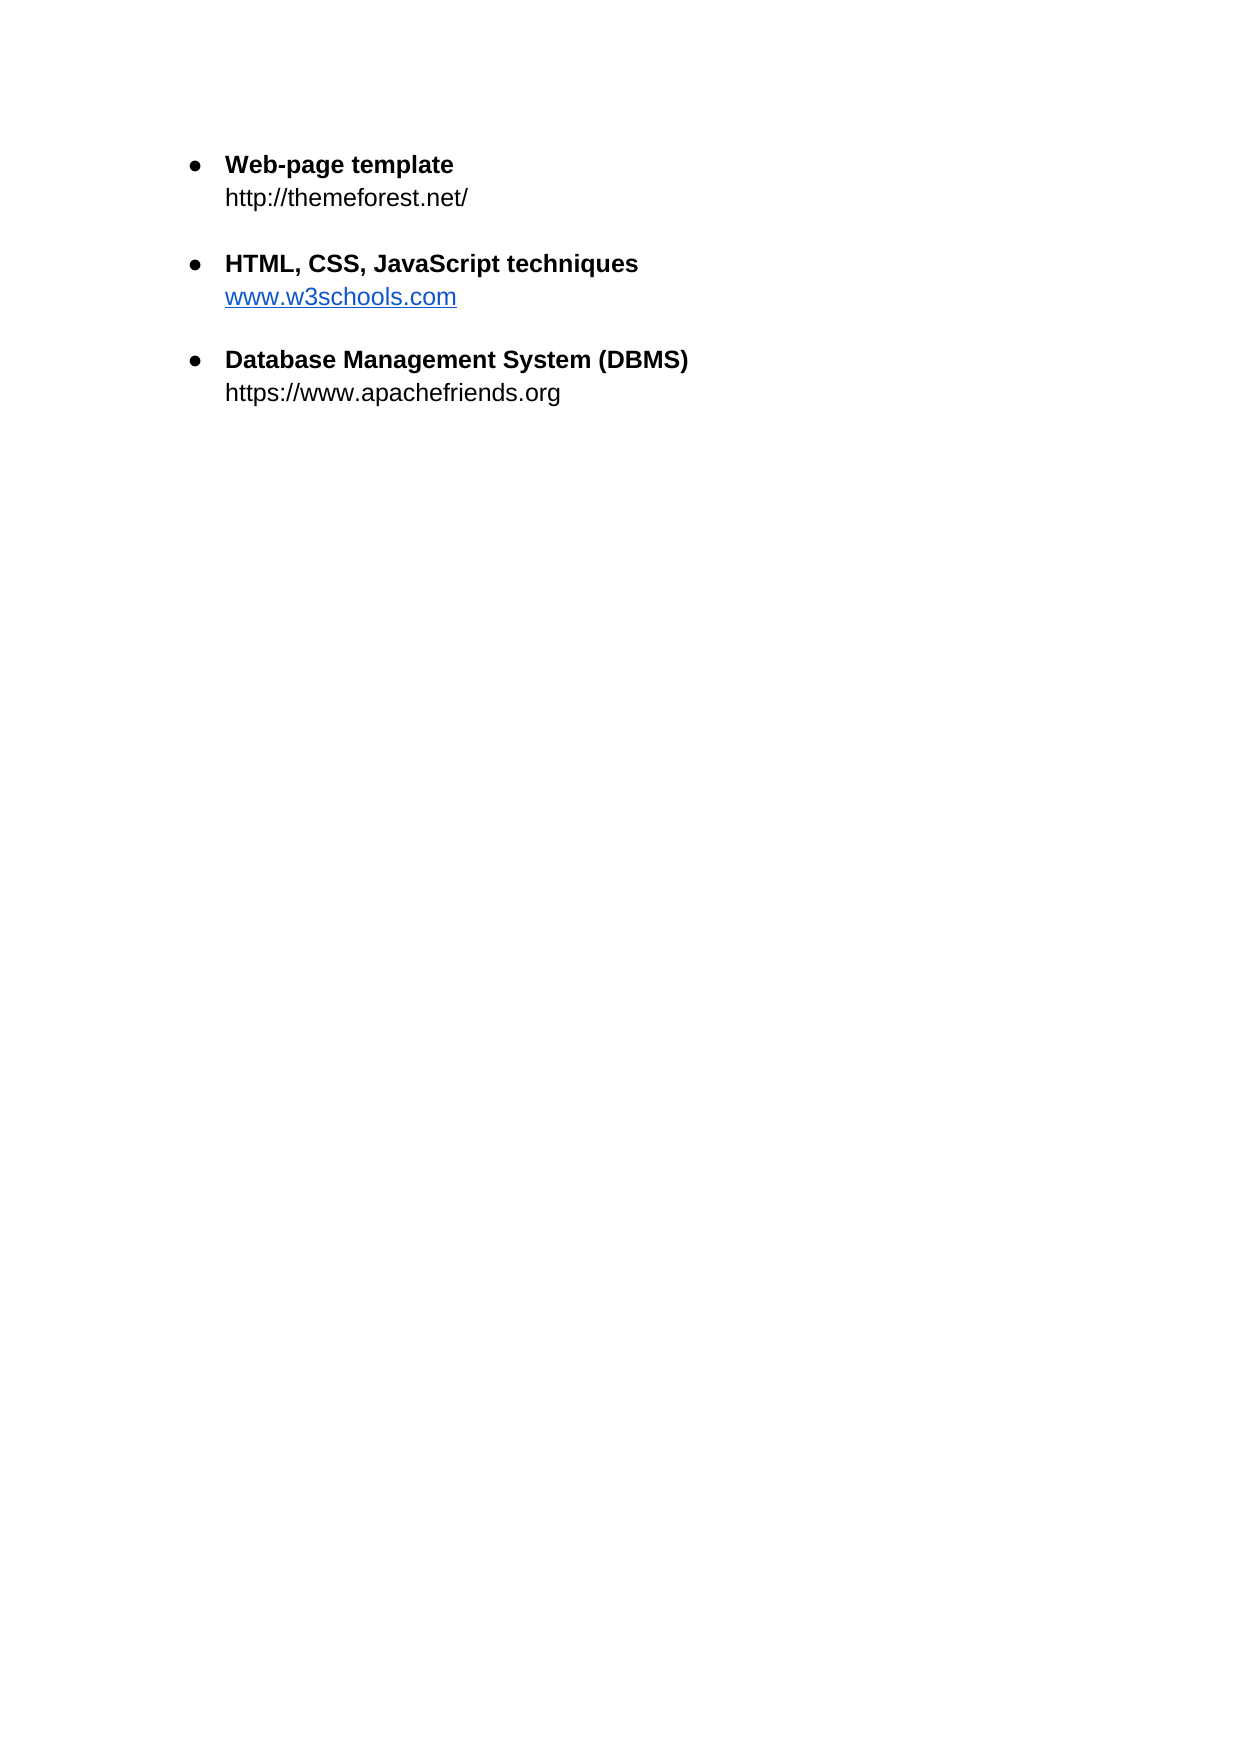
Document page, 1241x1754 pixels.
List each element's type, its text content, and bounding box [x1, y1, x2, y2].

list Web-page template [187, 150, 1090, 179]
list HTML, CSS, JavaScript techniques [187, 249, 1090, 278]
text https://www.apachefriends.org [225, 378, 1090, 407]
text www.w3schools.com [150, 282, 1090, 311]
list Database Management System (DBMS) [187, 345, 1090, 374]
text http://themeforest.net/ [225, 183, 1090, 212]
